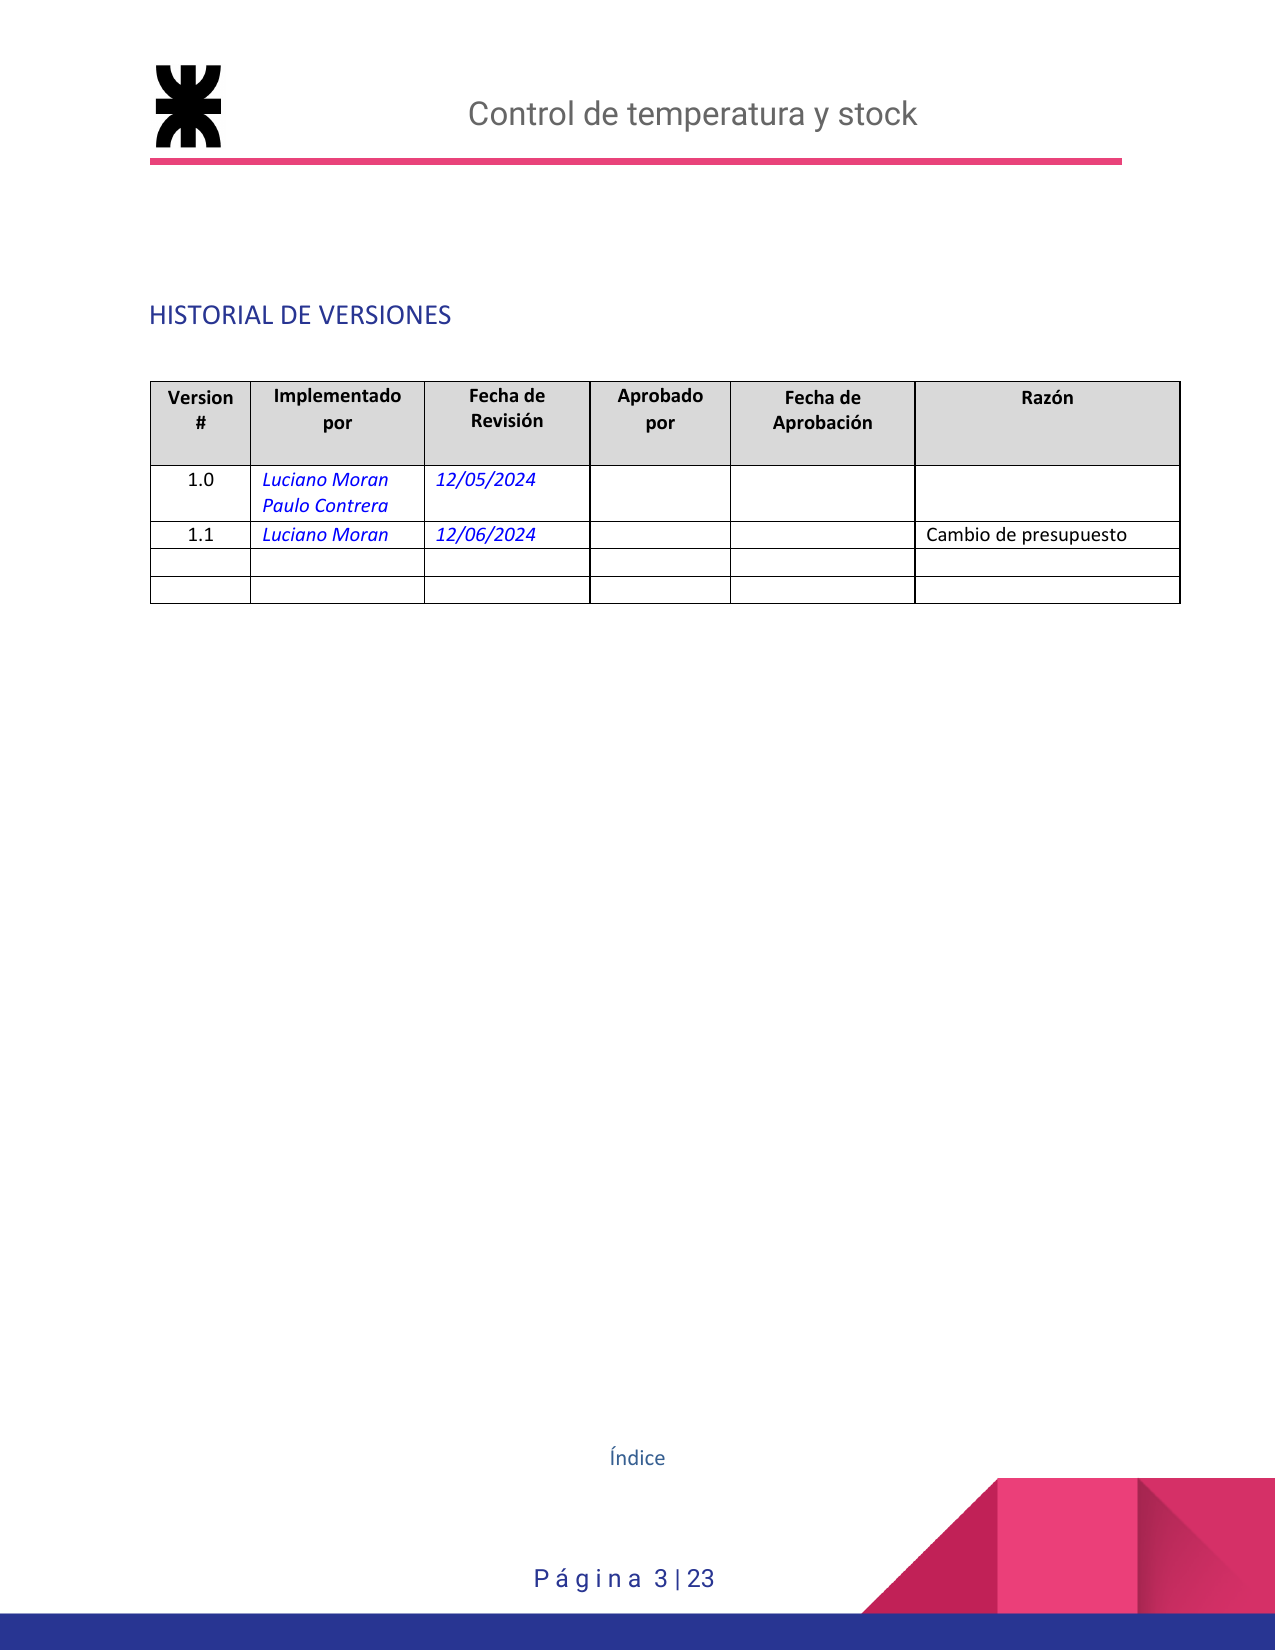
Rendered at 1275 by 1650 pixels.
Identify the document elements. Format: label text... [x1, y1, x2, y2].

table_header Aprobado por [591, 382, 730, 465]
table_cell [151, 549, 250, 576]
table_cell [591, 549, 730, 576]
table_cell Cambio de presupuesto [916, 522, 1179, 548]
table_cell Luciano Moran [251, 522, 424, 548]
picture [150, 64, 226, 149]
table_cell [591, 466, 730, 521]
table_header Fecha de Revisión [425, 382, 589, 465]
table_cell [731, 466, 914, 521]
table_header Version # [151, 382, 250, 465]
table_cell [151, 577, 250, 603]
table_cell [251, 577, 424, 603]
title HISTORIAL DE VERSIONES [148, 296, 1125, 332]
table_cell [591, 577, 730, 603]
table_cell 1.0 [151, 466, 250, 521]
table_cell [425, 577, 589, 603]
table_header Fecha de Aprobación [731, 382, 914, 465]
table_cell [731, 577, 914, 603]
table_cell [591, 522, 730, 548]
table_cell 1.1 [151, 522, 250, 548]
table_header Razón [916, 382, 1179, 465]
picture [0, 1476, 1275, 1650]
table_cell 12/06/2024 [425, 522, 589, 548]
picture [150, 158, 1122, 165]
table_cell [731, 549, 914, 576]
table_cell [251, 549, 424, 576]
table_cell Luciano Moran Paulo Contrera [251, 466, 424, 521]
table_cell [731, 522, 914, 548]
table_cell [916, 549, 1179, 576]
table_header Implementado por [251, 382, 424, 465]
table_cell [916, 577, 1179, 603]
table_cell [916, 466, 1179, 521]
table_cell 12/05/2024 [425, 466, 589, 521]
table_cell [425, 549, 589, 576]
